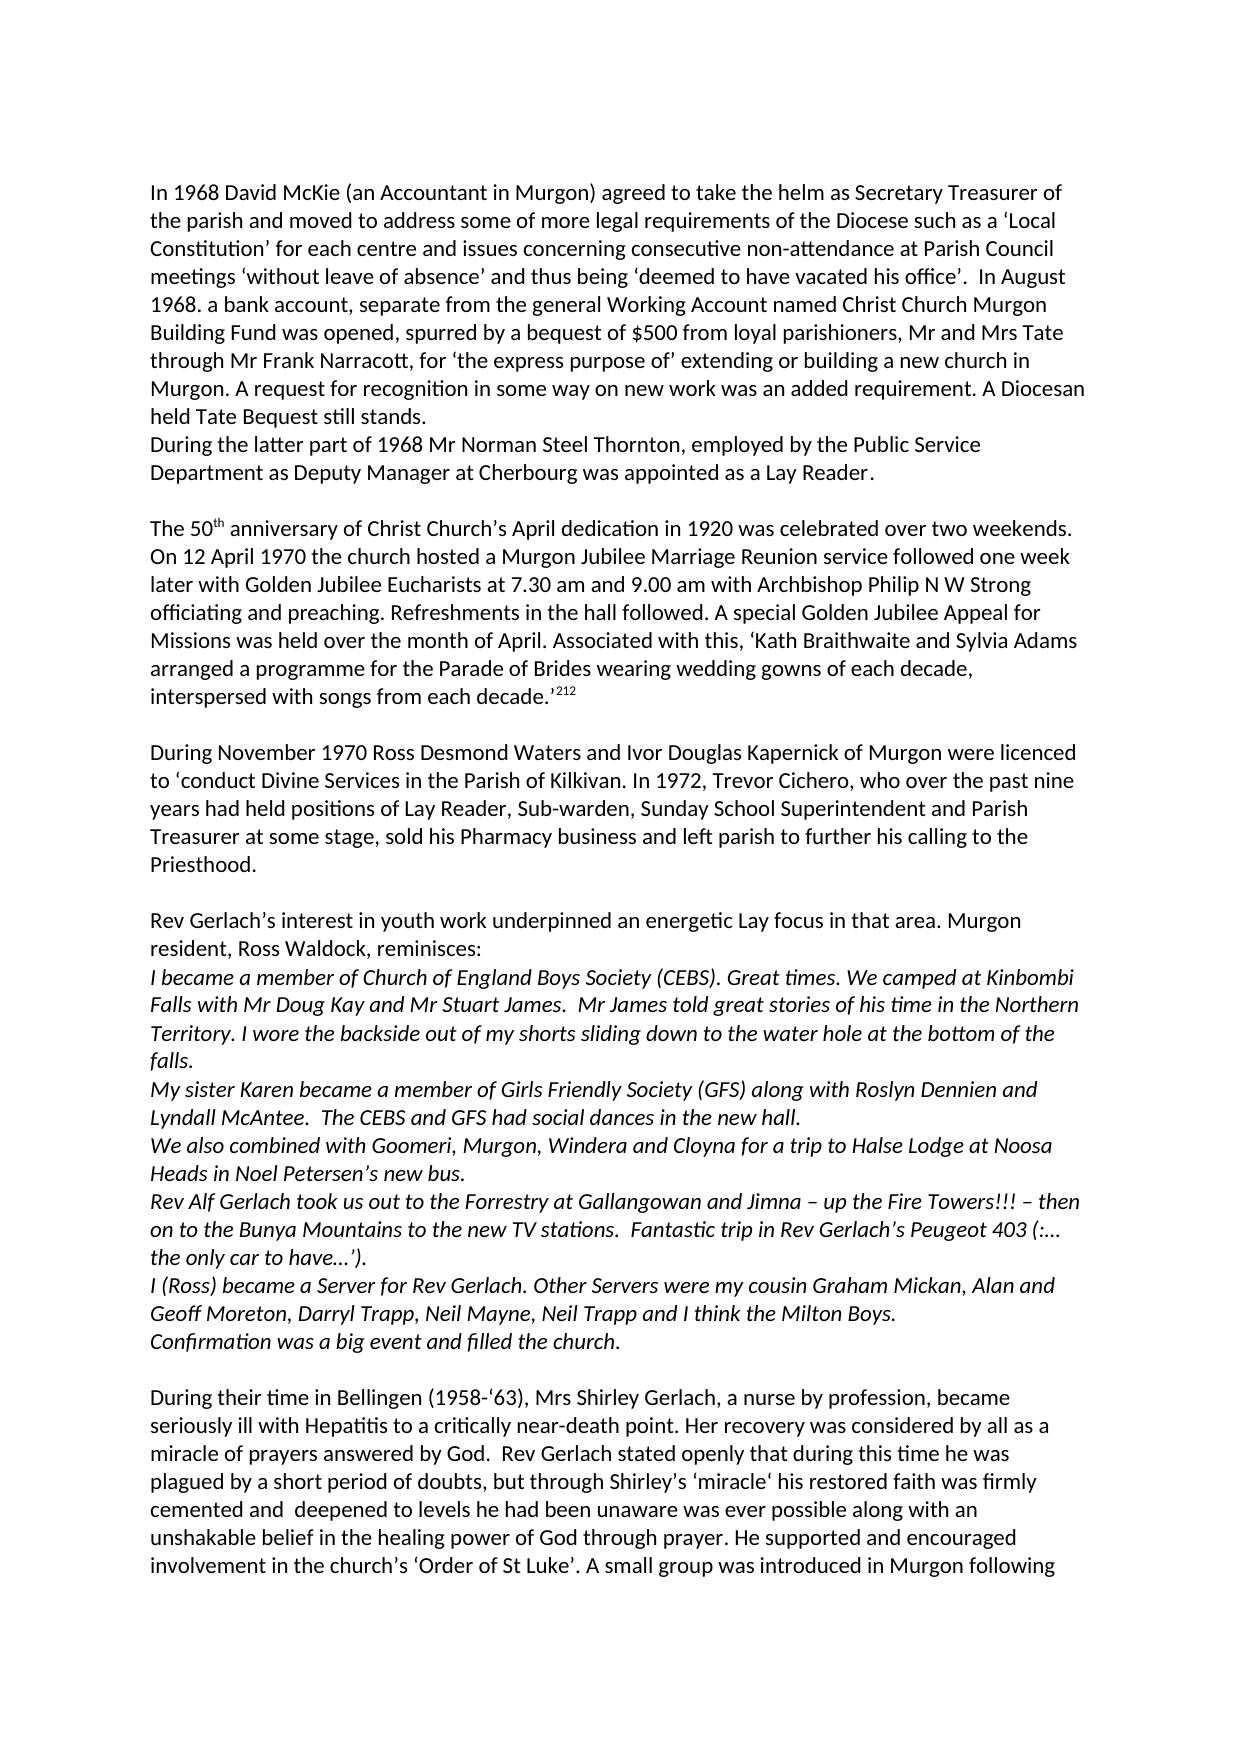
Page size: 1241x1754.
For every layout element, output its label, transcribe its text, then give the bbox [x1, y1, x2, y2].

text My sister Karen became a member of Girls Friendly Society (GFS) along with Roslyn Dennien and Lyndall McAntee. The CEBS and GFS had social dances in the new hall. [150, 1075, 1090, 1131]
text During November 1970 Ross Desmond Waters and Ivor Douglas Kapernick of Murgon were licenced to ‘conduct Divine Services in the Parish of Kilkivan. In 1972, Trevor Cichero, who over the past nine years had held positions of Lay Reader, Sub-warden, Sunday School Superintendent and Parish Treasurer at some stage, sold his Pharmacy business and left parish to further his calling to the Priesthood. [150, 738, 1090, 878]
text Confirmation was a big event and filled the church. [150, 1327, 1090, 1355]
text I (Ross) became a Server for Rev Gerlach. Other Servers were my cousin Graham Mickan, Alan and Geoff Moreton, Darryl Trapp, Neil Mayne, Neil Trapp and I think the Milton Boys. [150, 1271, 1090, 1327]
text Rev Gerlach’s interest in youth work underpinned an energetic Lay focus in that area. Murgon resident, Ross Waldock, reminisces: [150, 907, 1090, 963]
text We also combined with Goomeri, Murgon, Windera and Cloyna for a trip to Halse Lodge at Noosa Heads in Noel Petersen’s new bus. [150, 1131, 1090, 1187]
text In 1968 David McKie (an Accountant in Murgon) agreed to take the helm as Secretary Treasurer of the parish and moved to address some of more legal requirements of the Diocese such as a ‘Local Constitution’ for each centre and issues concerning consecutive non-attendance at Parish Council meetings ‘without leave of absence’ and thus being ‘deemed to have vacated his office’. In August 1968. a bank account, separate from the general Working Account named Christ Church Murgon Building Fund was opened, spurred by a bequest of $500 from loyal parishioners, Mr and Mrs Tate through Mr Frank Narracott, for ‘the express purpose of’ extending or building a new church in Murgon. A request for recognition in some way on new work was an added requirement. A Diocesan held Tate Bequest still stands. [150, 178, 1090, 430]
text The 50th anniversary of Christ Church’s April dedication in 1920 was celebrated over two weekends. On 12 April 1970 the church hosted a Murgon Jubilee Marriage Reunion service followed one week later with Golden Jubilee Eucharists at 7.30 am and 9.00 am with Archbishop Philip N W Strong officiating and preaching. Refreshments in the hall followed. A special Golden Jubilee Appeal for Missions was held over the month of April. Associated with this, ‘Kath Braithwaite and Sylvia Adams arranged a programme for the Parade of Brides wearing wedding gowns of each decade, interspersed with songs from each decade.’ [150, 514, 1090, 710]
text During the latter part of 1968 Mr Norman Steel Thornton, employed by the Public Service Department as Deputy Manager at Cherbourg was appointed as a Lay Reader. [150, 430, 1090, 486]
text I became a member of Church of England Boys Society (CEBS). Great times. We camped at Kinbombi Falls with Mr Doug Kay and Mr Stuart James. Mr James told great stories of his time in the Northern Territory. I wore the backside out of my shorts sliding down to the water hole at the bottom of the falls. [150, 963, 1090, 1075]
text Rev Alf Gerlach took us out to the Forrestry at Gallangowan and Jimna – up the Fire Towers!!! – then on to the Bunya Mountains to the new TV stations. Fantastic trip in Rev Gerlach’s Peugeot 403 (:…the only car to have…’). [150, 1187, 1090, 1271]
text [150, 1383, 1090, 1579]
